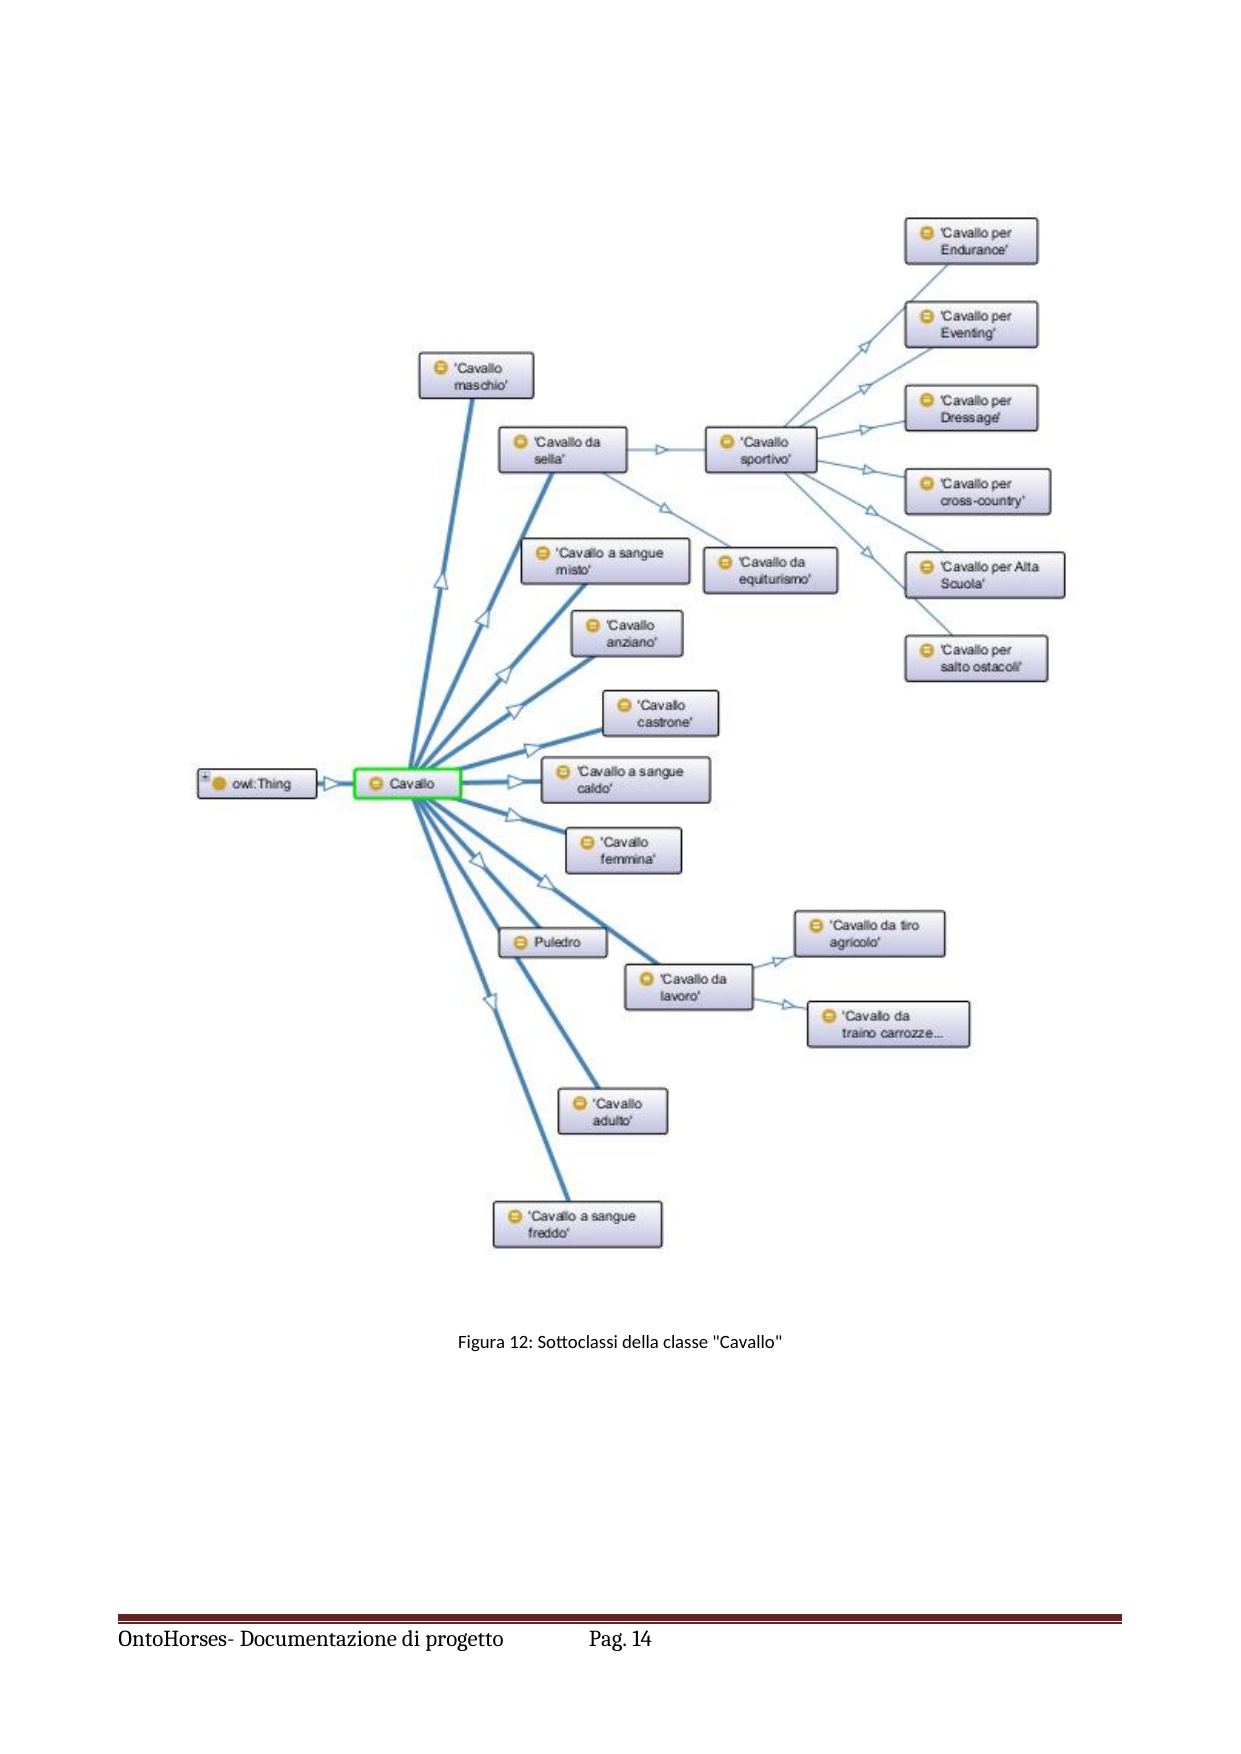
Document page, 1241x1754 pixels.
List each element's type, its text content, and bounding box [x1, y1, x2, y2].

text Figura 12: Sottoclassi della classe "Cavallo" [118, 1330, 1122, 1353]
picture [162, 147, 1078, 1301]
